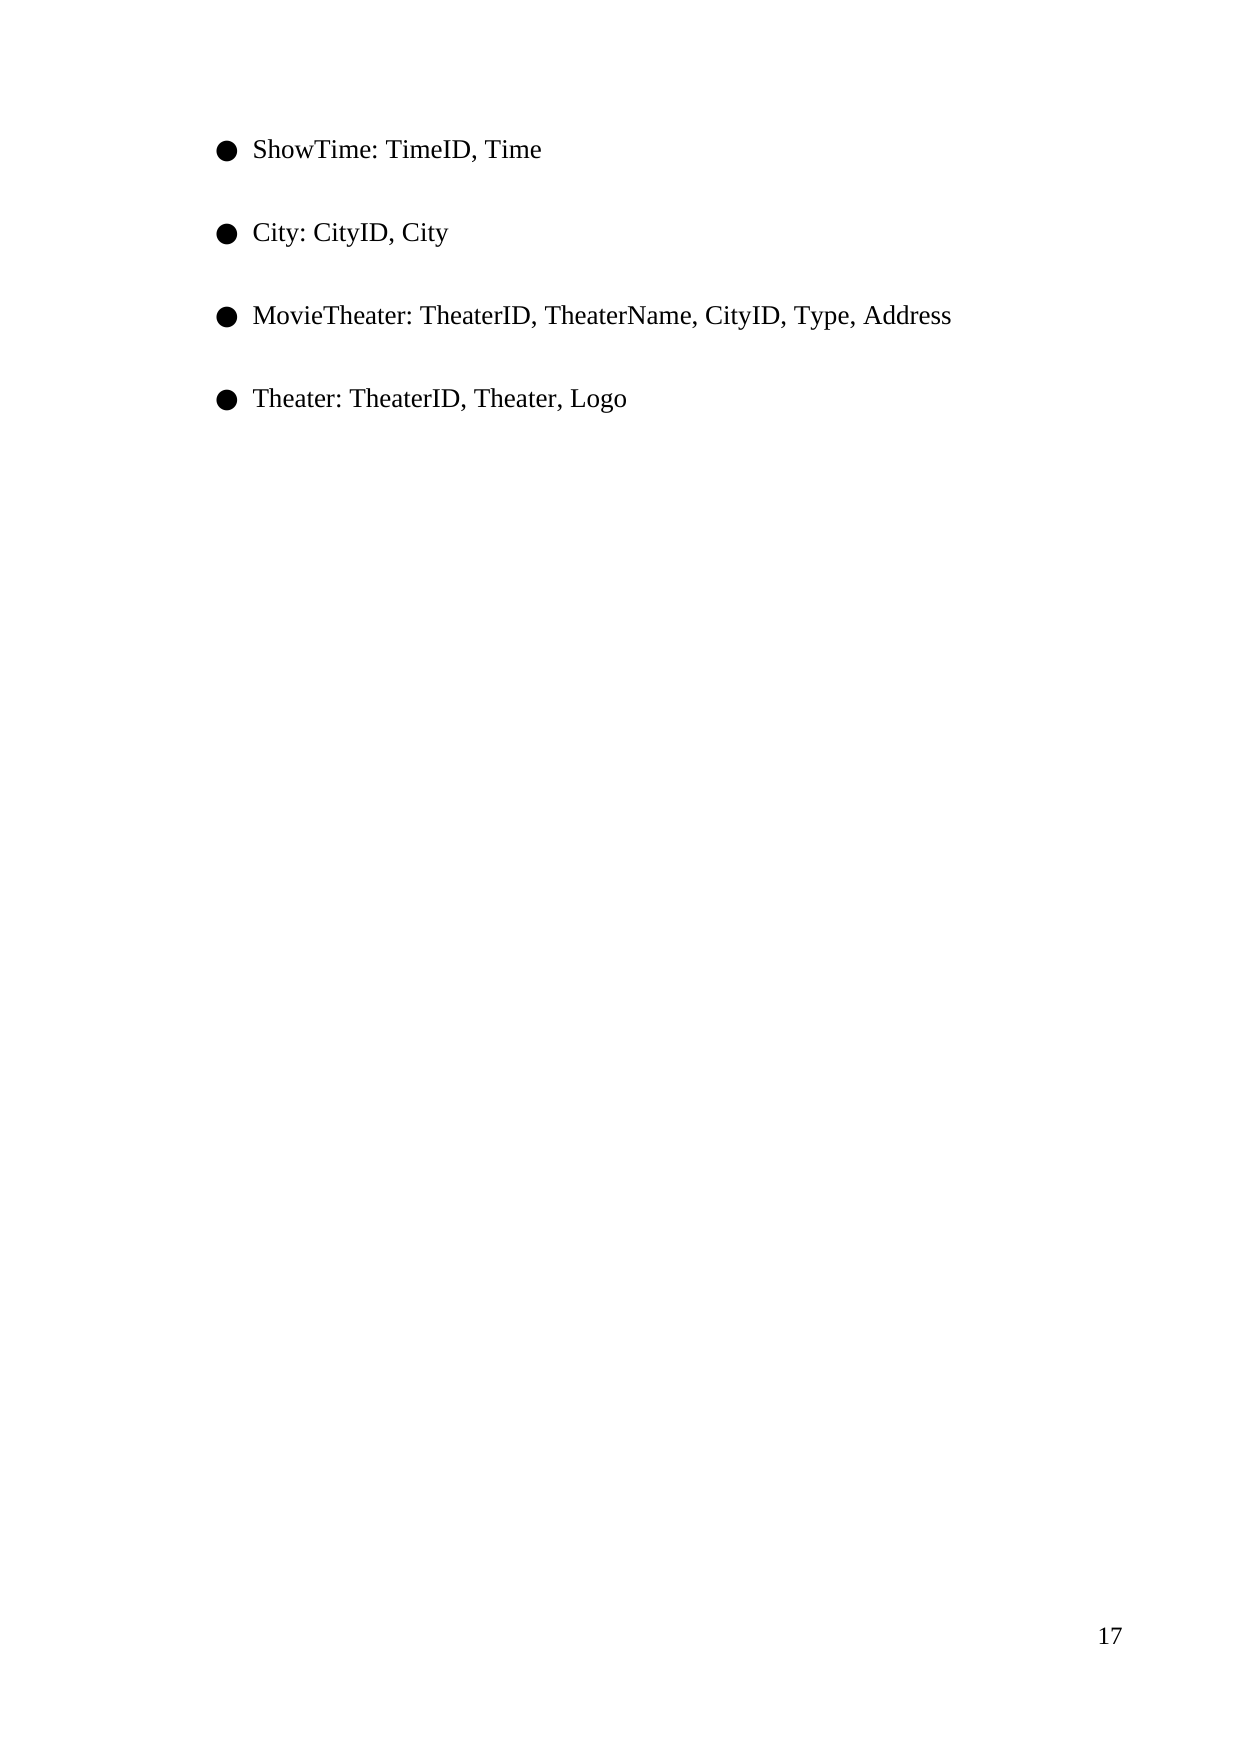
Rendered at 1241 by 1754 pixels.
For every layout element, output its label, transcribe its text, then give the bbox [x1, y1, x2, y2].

list City: CityID, City [215, 201, 1122, 257]
list Theater: TheaterID, Theater, Logo [215, 368, 1122, 423]
list MovieTheater: TheaterID, TheaterName, CityID, Type, Address [215, 284, 1122, 340]
list ShowTime: TimeID, Time [215, 118, 1122, 174]
